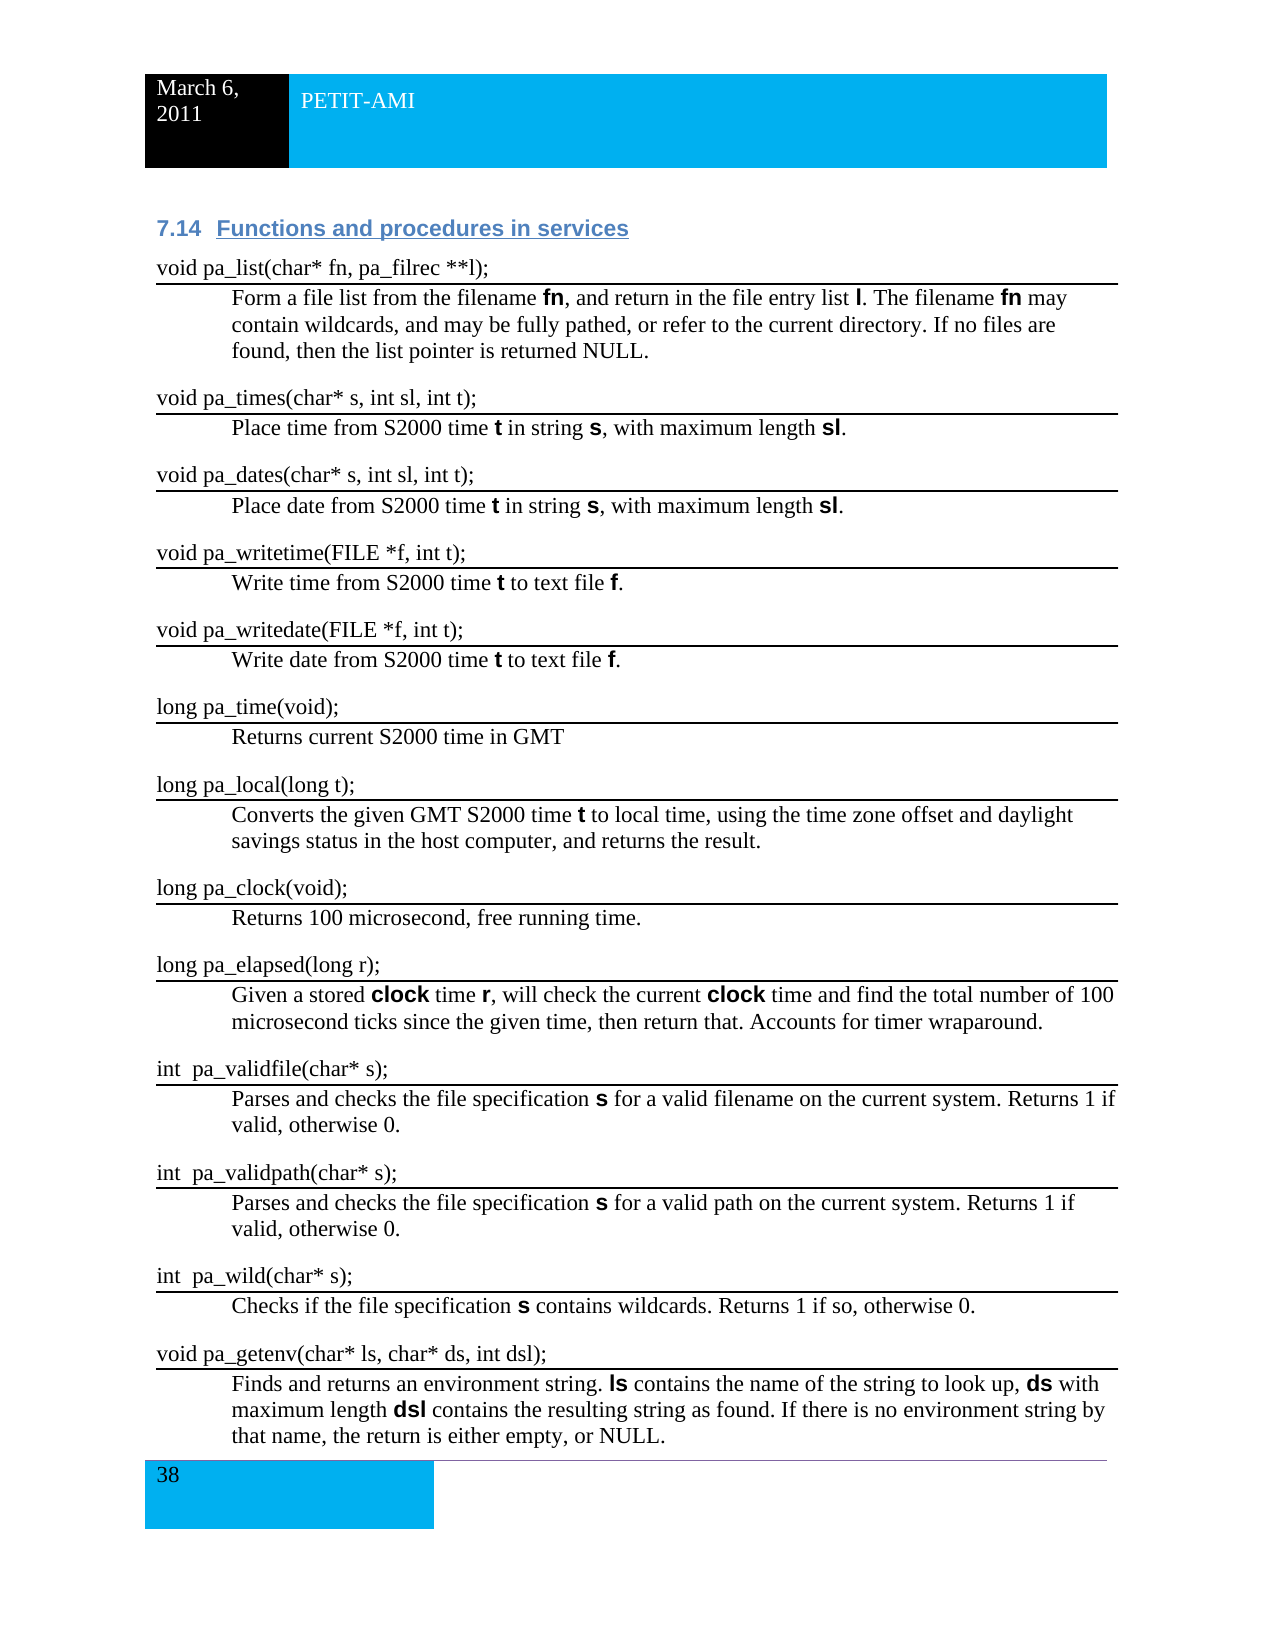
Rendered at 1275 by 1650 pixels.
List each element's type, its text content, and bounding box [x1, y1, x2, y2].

text Form a file list from the filename fn, and return in the file entry list l. The filename fn may contain wildcards, and may be fully pathed, or refer to the current directory. If no files are found, then the list pointer is returned NULL. [231, 285, 1118, 363]
text int pa_wild(char* s); [156, 1262, 1118, 1291]
text Checks if the file specification s contains wildcards. Returns 1 if so, otherwise 0. [231, 1293, 1118, 1319]
text long pa_clock(void); [156, 874, 1118, 903]
text long pa_local(long t); [156, 771, 1118, 799]
text Returns current S2000 time in GMT [231, 724, 1118, 750]
subtitle Functions and procedures in services [156, 215, 1118, 242]
text Parses and checks the file specification s for a valid path on the current system. Returns 1 if valid, otherwise 0. [231, 1189, 1118, 1242]
text void pa_writetime(FILE *f, int t); [156, 539, 1118, 567]
text Parses and checks the file specification s for a valid filename on the current system. Returns 1 if valid, otherwise 0. [231, 1086, 1118, 1138]
text Place time from S2000 time t in string s, with maximum length sl. [231, 415, 1118, 441]
text void pa_list(char* fn, pa_filrec **l); [156, 254, 1118, 283]
text void pa_writedate(FILE *f, int t); [156, 616, 1118, 645]
text void pa_dates(char* s, int sl, int t); [156, 462, 1118, 490]
text Place date from S2000 time t in string s, with maximum length sl. [231, 492, 1118, 518]
text long pa_time(void); [156, 693, 1118, 722]
text Returns 100 microsecond, free running time. [231, 905, 1118, 931]
text Finds and returns an environment string. ls contains the name of the string to look up, ds with maximum length dsl contains the resulting string as found. If there is no environment string by that name, the return is either empty, or NULL. [231, 1370, 1118, 1449]
text void pa_times(char* s, int sl, int t); [156, 384, 1118, 413]
text Write date from S2000 time t to text file f. [231, 647, 1118, 673]
text Write time from S2000 time t to text file f. [231, 569, 1118, 595]
text Converts the given GMT S2000 time t to local time, using the time zone offset and daylight savings status in the host computer, and returns the result. [231, 801, 1118, 853]
text int pa_validpath(char* s); [156, 1159, 1118, 1187]
text Given a stored clock time r, will check the current clock time and find the total number of 100 microsecond ticks since the given time, then return that. Accounts for timer wraparound. [231, 982, 1118, 1034]
text long pa_elapsed(long r); [156, 951, 1118, 980]
text void pa_getenv(char* ls, char* ds, int dsl); [156, 1340, 1118, 1368]
text int pa_validfile(char* s); [156, 1055, 1118, 1084]
